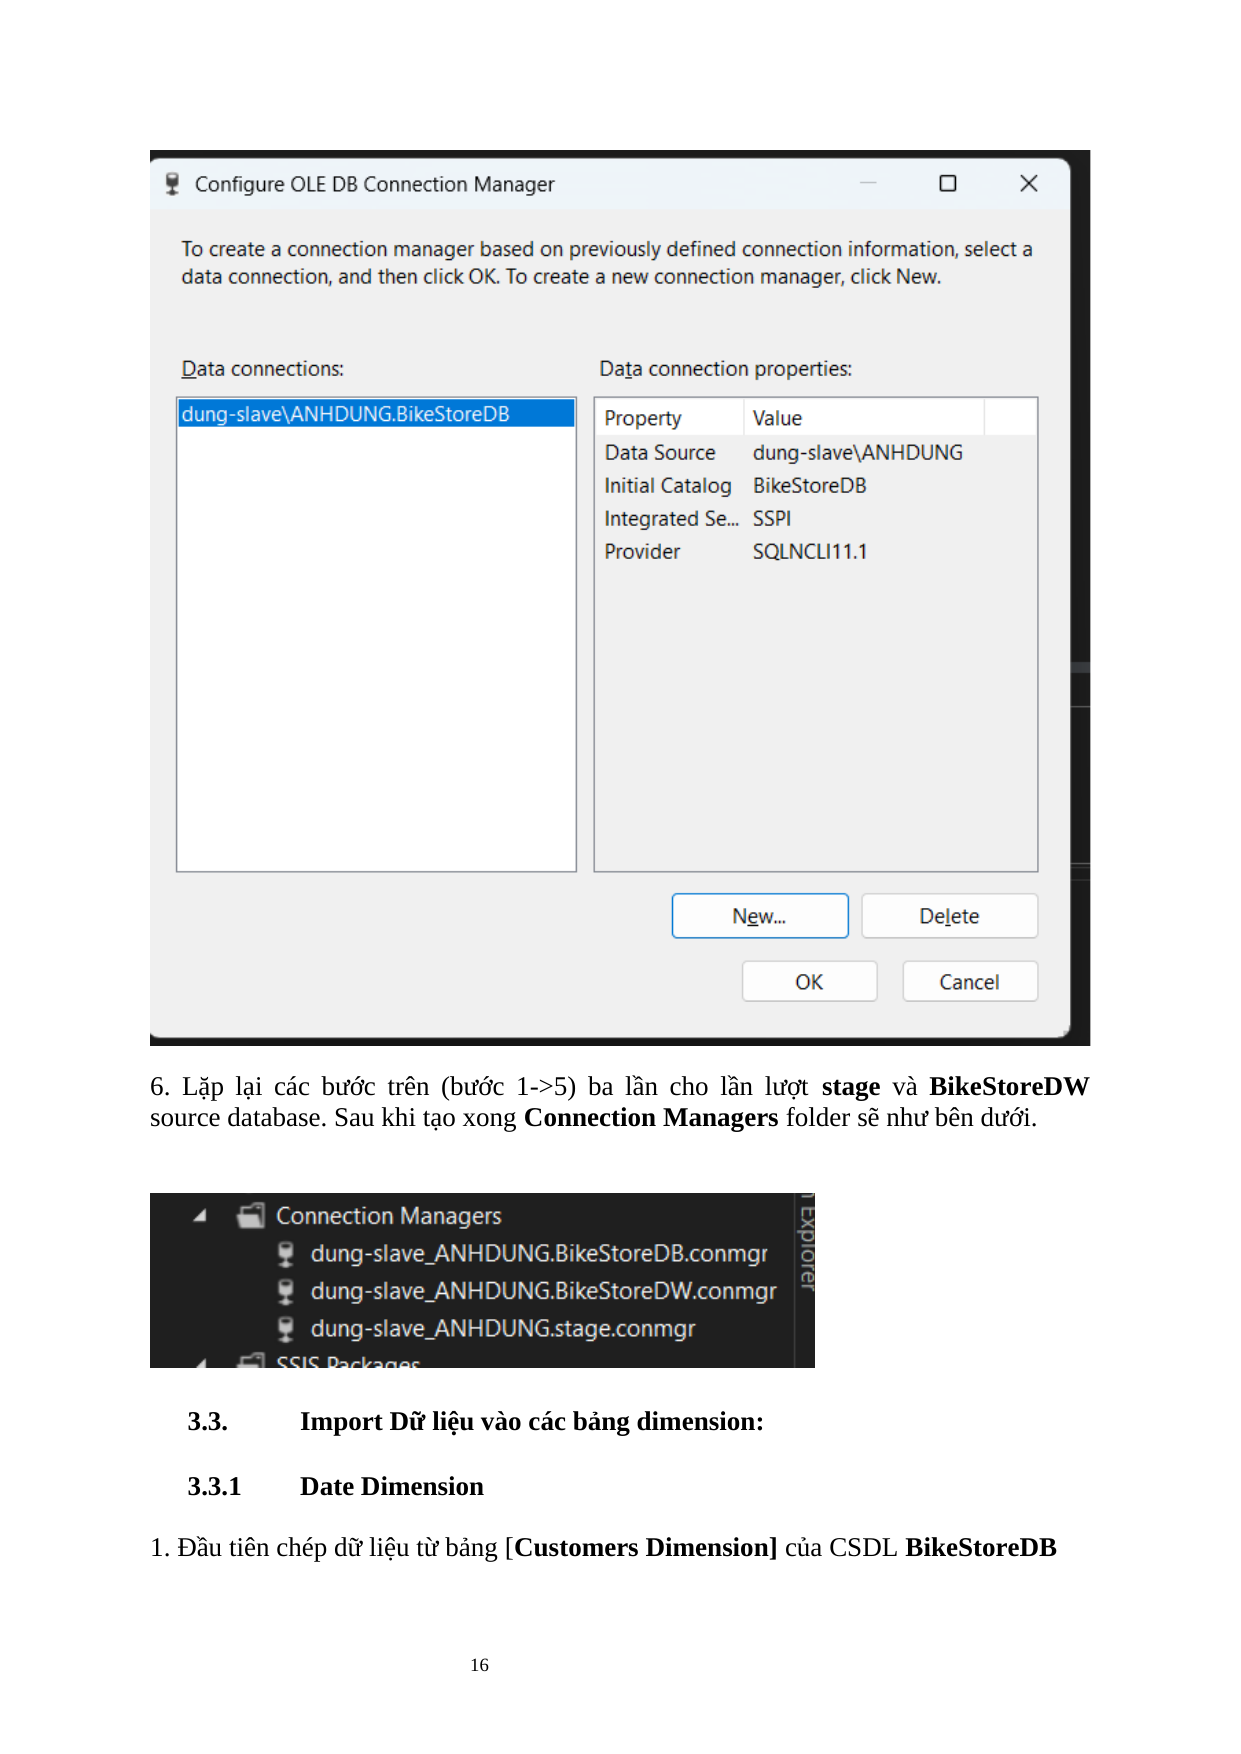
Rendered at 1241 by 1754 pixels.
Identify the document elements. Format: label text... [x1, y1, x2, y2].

text 6. Lặp lại các bước trên (bước 1->5) ba lần cho lần lượt stage và BikeStoreDW source database. Sau khi tạo xong Connection Managers folder sẽ như bên dưới. [150, 1070, 1090, 1132]
subtitle Date Dimension [187, 1470, 1090, 1501]
text 1. Đầu tiên chép dữ liệu từ bảng [Customers Dimension] của CSDL BikeStoreDB [150, 1531, 1090, 1562]
picture [150, 150, 1091, 1046]
subtitle Import Dữ liệu vào các bảng dimension: [187, 1405, 1090, 1436]
picture [150, 1193, 815, 1368]
